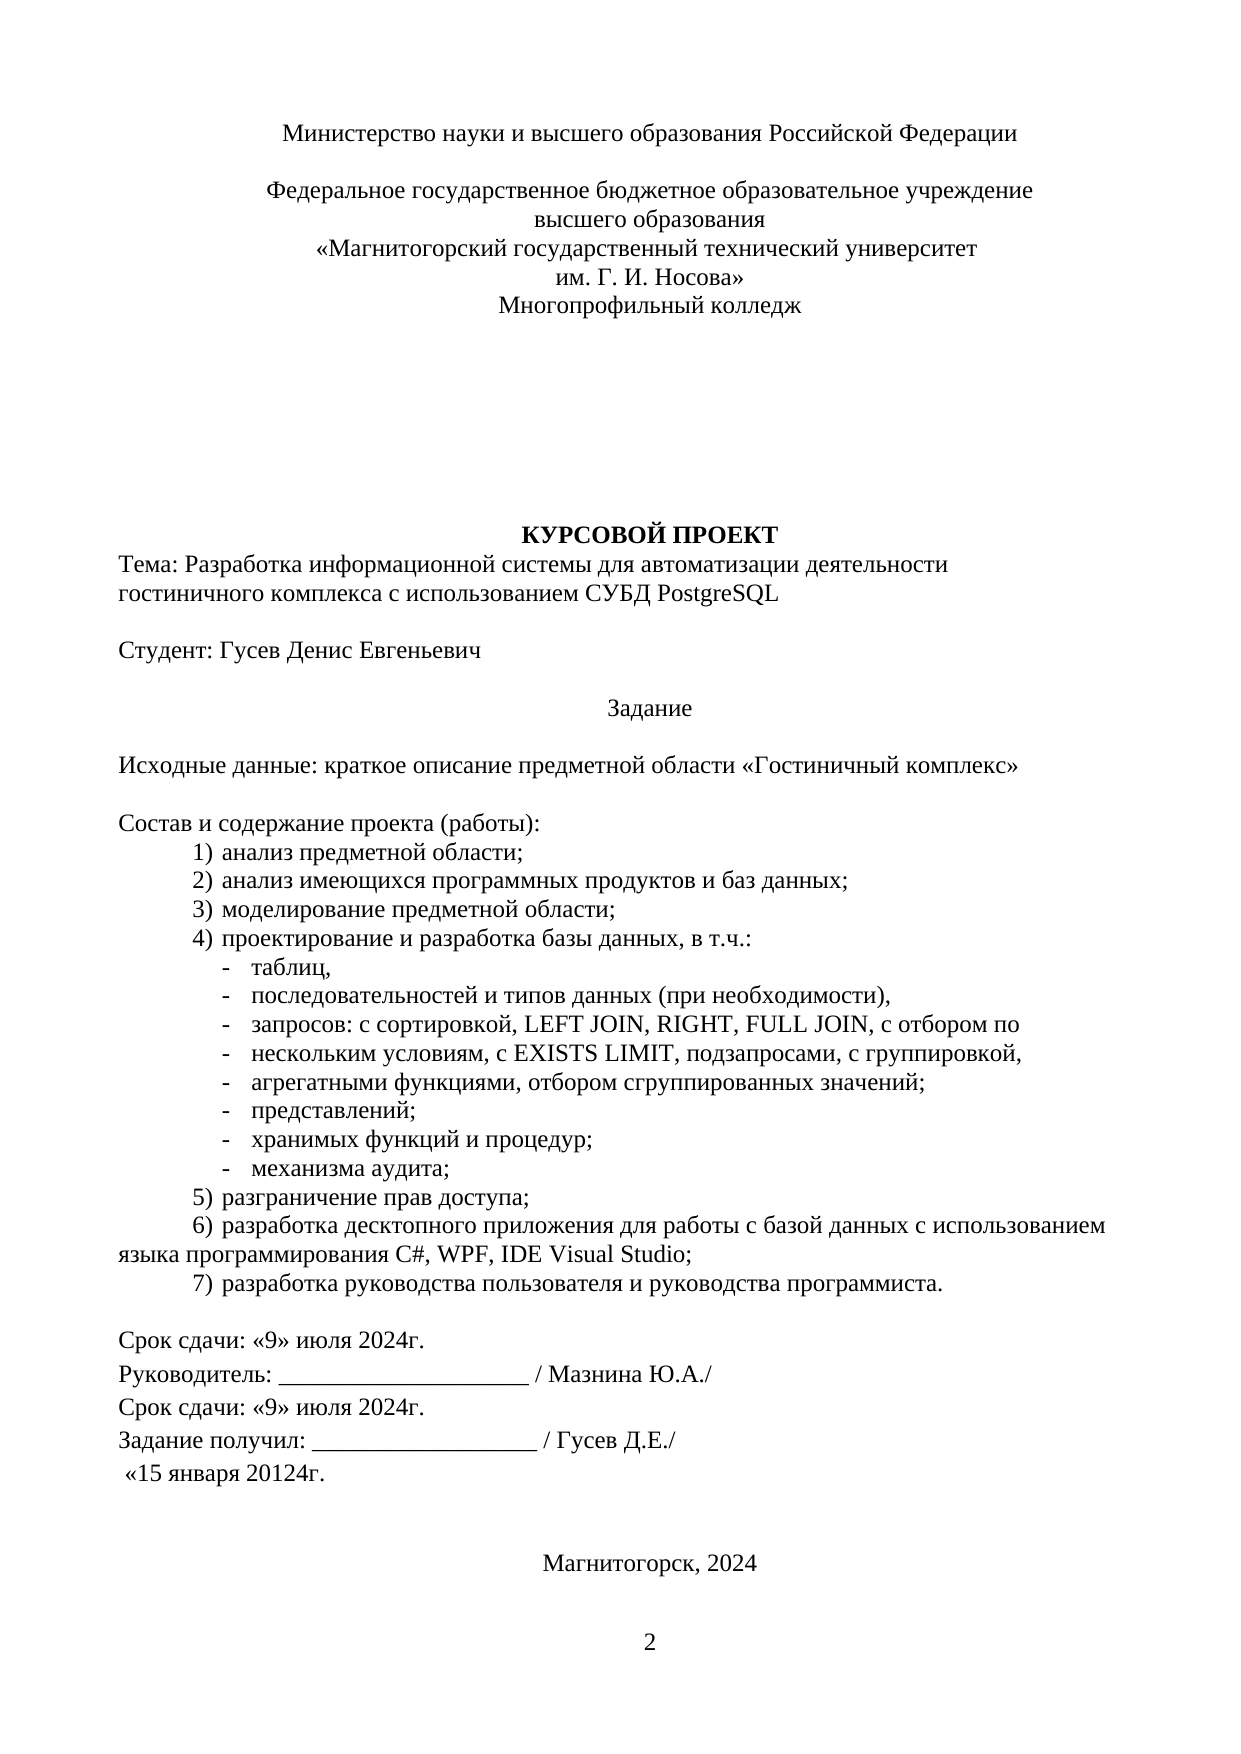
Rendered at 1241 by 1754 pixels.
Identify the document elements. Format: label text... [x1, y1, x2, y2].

list агрегатными функциями, отбором сгруппированных значений; [118, 1067, 1181, 1096]
list нескольким условиям, с EXISTS LIMIT, подзапросами, с группировкой, [118, 1038, 1181, 1067]
text Федеральное государственное бюджетное образовательное учреждение [118, 176, 1181, 204]
text высшего образования [118, 204, 1181, 233]
text «15 января 20124г. [118, 1458, 1181, 1486]
text Срок сдачи: «9» июля 2024г. [118, 1392, 1181, 1420]
text языка программирования C#, WPF, IDE Visual Studio; [118, 1239, 1181, 1268]
text Состав и содержание проекта (работы): [118, 808, 1181, 837]
list механизма аудита; [118, 1153, 1181, 1182]
text КУРСОВОЙ ПРОЕКТ [118, 521, 1181, 549]
list последовательностей и типов данных (при необходимости), [118, 981, 1181, 1009]
list анализ предметной области; [118, 837, 1181, 866]
text Тема: Разработка информационной системы для автоматизации деятельности [118, 549, 1181, 578]
text Многопрофильный колледж [118, 291, 1181, 319]
list проектирование и разработка базы данных, в т.ч.: [118, 923, 1181, 952]
text Задание [118, 693, 1181, 722]
text Исходные данные: краткое описание предметной области «Гостиничный комплекс» [118, 751, 1181, 779]
text гостиничного комплекса с использованием СУБД PostgreSQL [118, 578, 1181, 607]
list хранимых функций и процедур; [118, 1124, 1181, 1153]
text Магнитогорск, 2024 [118, 1548, 1181, 1577]
list моделирование предметной области; [118, 894, 1181, 923]
list разработка руководства пользователя и руководства программиста. [118, 1268, 1181, 1297]
text Задание получил: __________________ / Гусев Д.Е./ [118, 1425, 1181, 1453]
text Руководитель: ____________________ / Мазнина Ю.А./ [118, 1359, 1181, 1387]
list разработка десктопного приложения для работы с базой данных с использованием [118, 1211, 1181, 1239]
list таблиц, [118, 952, 1181, 981]
list разграничение прав доступа; [118, 1182, 1181, 1211]
text Студент: Гусев Денис Евгеньевич [118, 636, 1181, 664]
text Срок сдачи: «9» июля 2024г. [118, 1326, 1181, 1354]
text «Магнитогорский государственный технический университет им. Г. И. Носова» [118, 233, 1181, 291]
list анализ имеющихся программных продуктов и баз данных; [118, 866, 1181, 894]
list представлений; [118, 1096, 1181, 1124]
text Министерство науки и высшего образования Российской Федерации [118, 118, 1181, 147]
list запросов: с сортировкой, LEFT JOIN, RIGHT, FULL JOIN, с отбором по [118, 1009, 1181, 1038]
